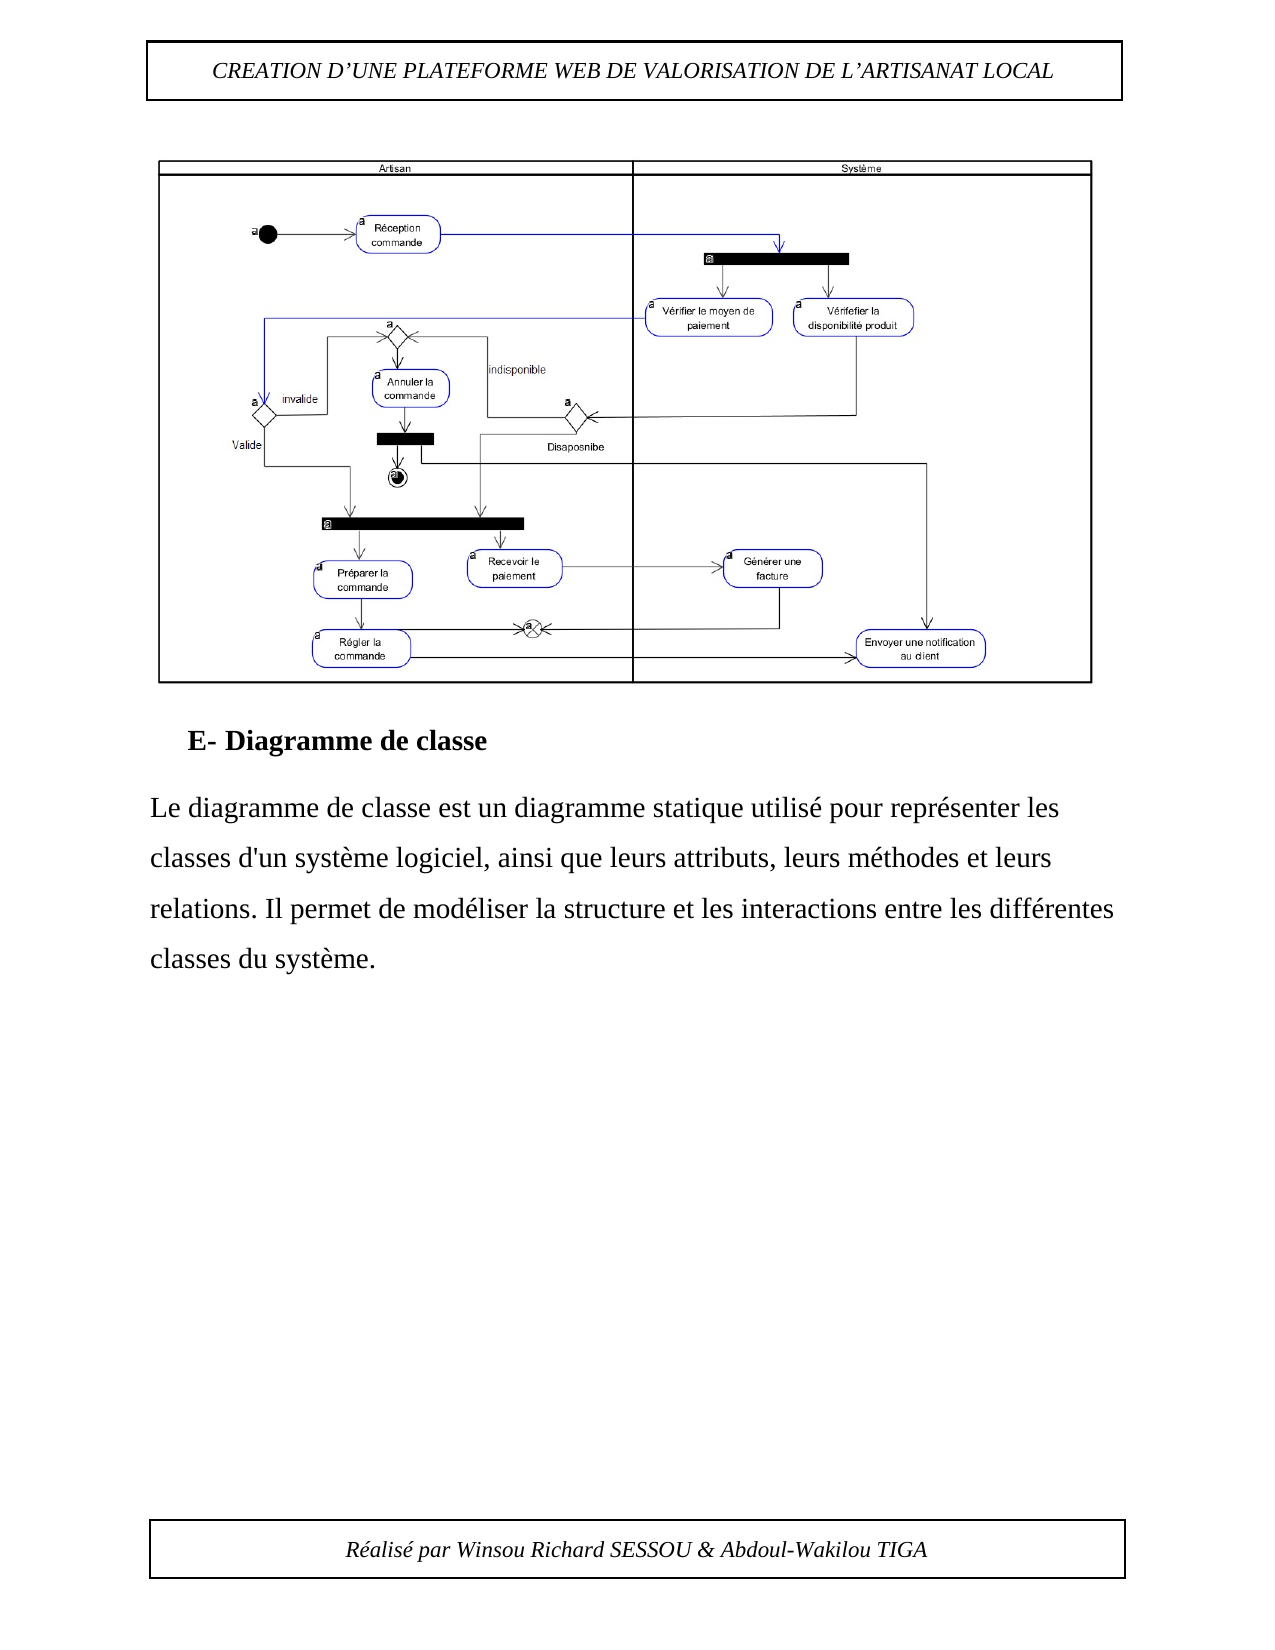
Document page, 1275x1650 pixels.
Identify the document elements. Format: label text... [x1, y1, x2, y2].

picture [150, 150, 1105, 693]
list Diagramme de classe [187, 723, 1125, 757]
text Le diagramme de classe est un diagramme statique utilisé pour représenter les classes d'un système logiciel, ainsi que leurs attributs, leurs méthodes et leurs relations. Il permet de modéliser la structure et les interactions entre les différentes classes du système. [150, 790, 1125, 974]
